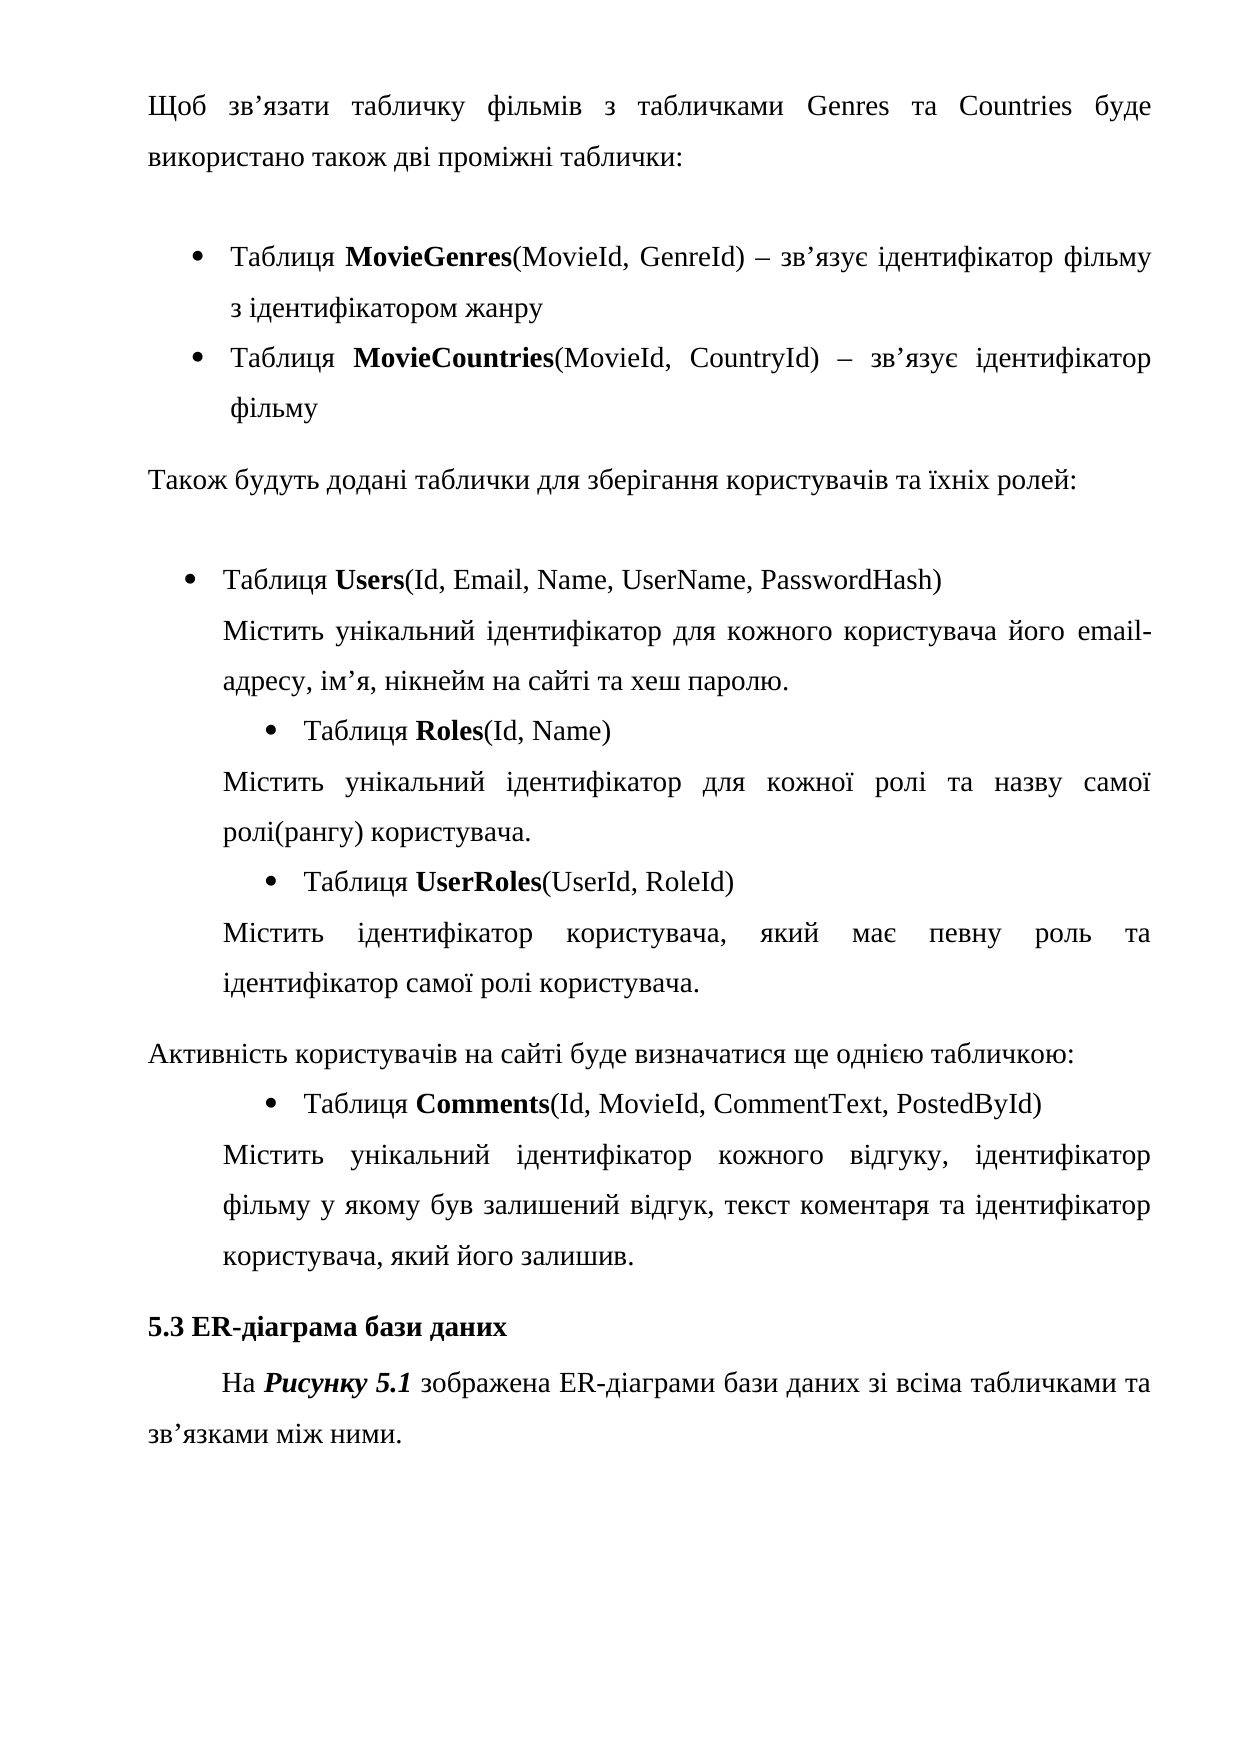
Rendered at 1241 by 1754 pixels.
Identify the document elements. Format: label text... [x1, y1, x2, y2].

text Також будуть додані таблички для зберігання користувачів та їхніх ролей: [148, 462, 1152, 495]
list Таблиця MovieGenres(MovieId, GenreId) – зв’язує ідентифікатор фільму з ідентифікатором жанру [193, 239, 1152, 323]
text Щоб зв’язати табличку фільмів з табличками Genres та Countries буде використано також дві проміжні таблички: [148, 88, 1152, 172]
text Активність користувачів на сайті буде визначатися ще однією табличкою: [148, 1036, 1152, 1070]
list Містить унікальний ідентифікатор для кожного користувача його email-адресу, ім’я, нікнейм на сайті та хеш паролю. [223, 613, 1152, 697]
list Таблиця UserRoles(UserId, RoleId) [266, 864, 1152, 898]
text На Рисунку 5.1 зображена ER-діаграми бази даних зі всіма табличками та зв’язками між ними. [148, 1365, 1152, 1449]
list Містить ідентифікатор користувача, який має певну роль та ідентифікатор самої ролі користувача. [223, 915, 1152, 999]
list Таблиця Comments(Id, MovieId, CommentText, PostedById) [266, 1087, 1152, 1120]
list Містить унікальний ідентифікатор для кожної ролі та назву самої ролі(рангу) користувача. [223, 764, 1152, 848]
list Таблиця Roles(Id, Name) [266, 713, 1152, 747]
list Таблиця Users(Id, Email, Name, UserName, PasswordHash) [185, 562, 1152, 596]
list Містить унікальний ідентифікатор кожного відгуку, ідентифікатор фільму у якому був залишений відгук, текст коментаря та ідентифікатор користувача, який його залишив. [223, 1137, 1152, 1271]
subtitle 5.3 ER-діаграма бази даних [148, 1309, 1152, 1342]
list Таблиця MovieCountries(MovieId, CountryId) – зв’язує ідентифікатор фільму [193, 340, 1152, 424]
